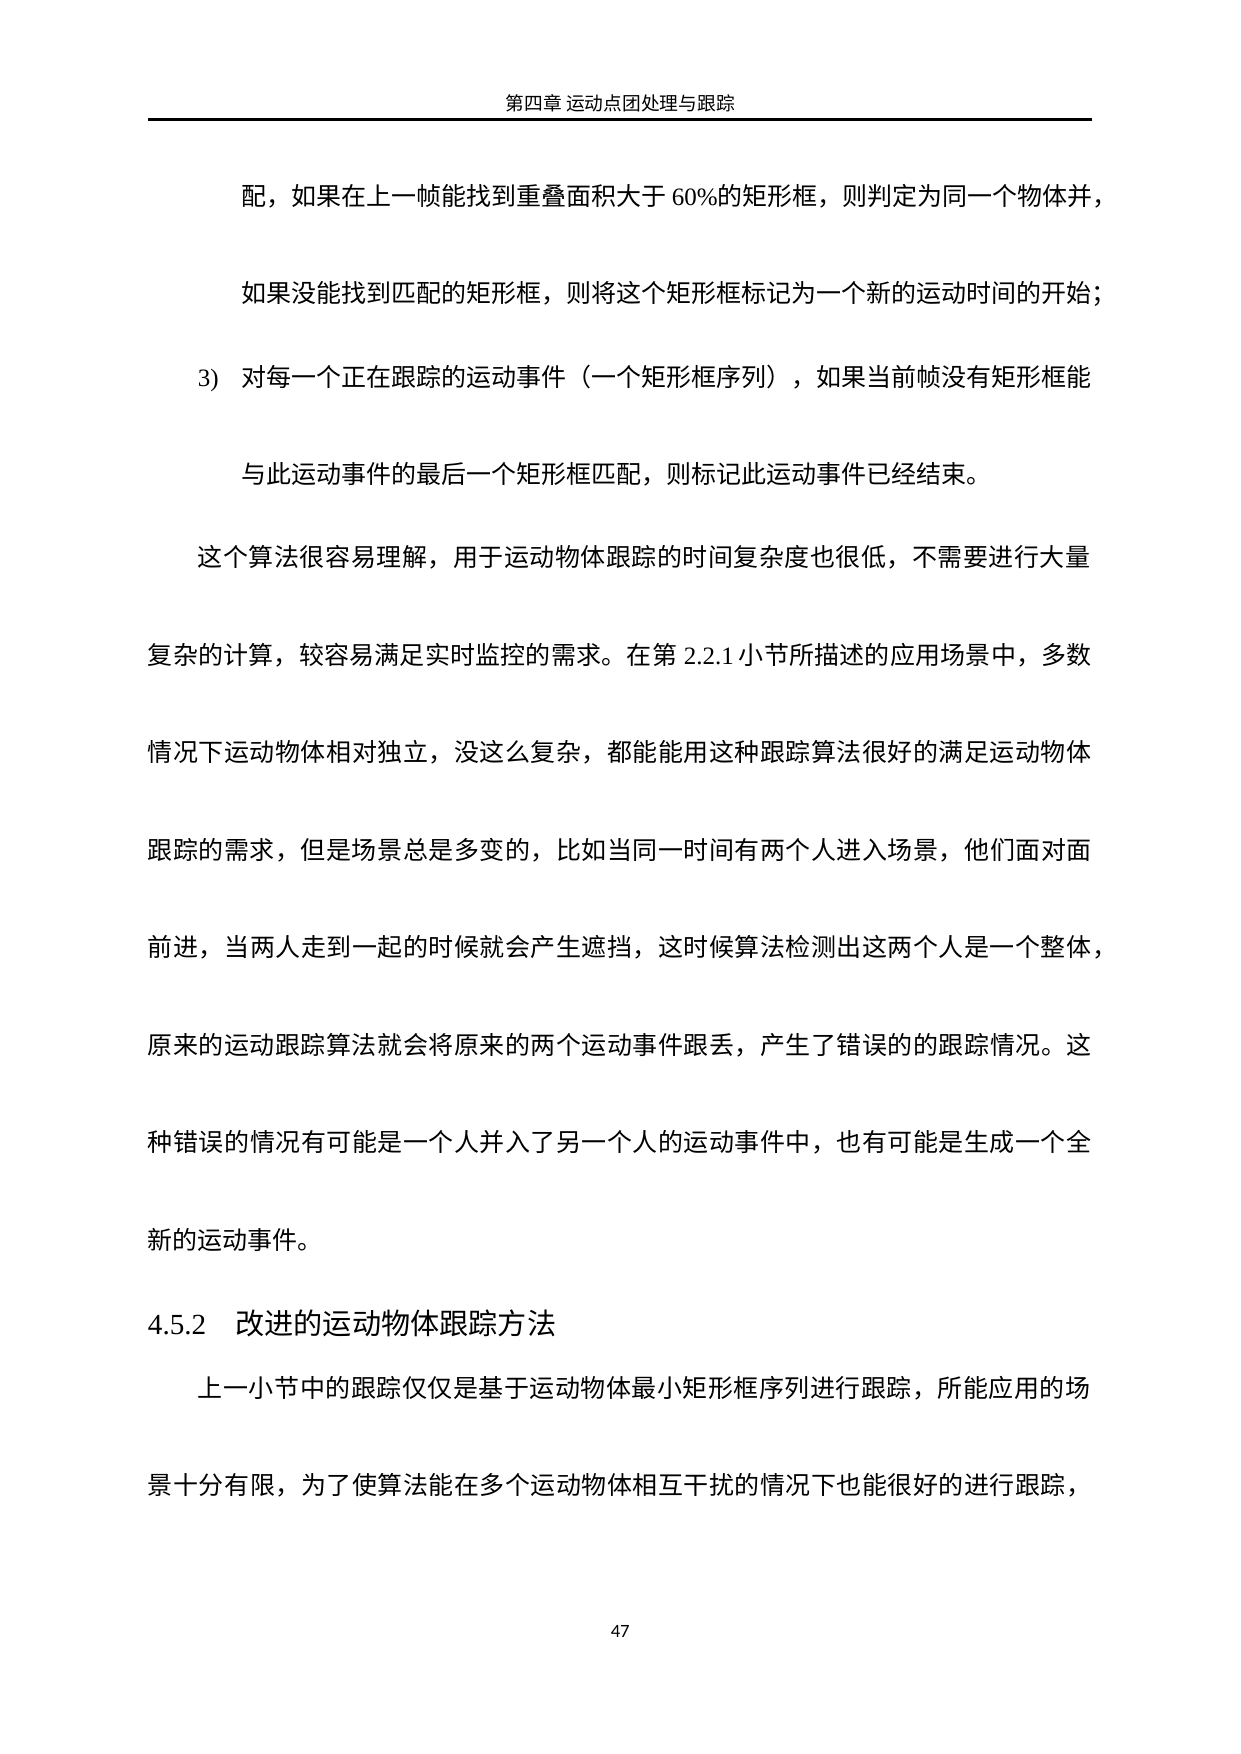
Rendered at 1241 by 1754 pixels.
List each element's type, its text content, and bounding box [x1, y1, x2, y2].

text 这个算法很容易理解，用于运动物体跟踪的时间复杂度也很低，不需要进行大量复杂的计算，较容易满足实时监控的需求。在第2.2.1小节所描述的应用场景中，多数情况下运动物体相对独立，没这么复杂，都能能用这种跟踪算法很好的满足运动物体跟踪的需求，但是场景总是多变的，比如当同一时间有两个人进入场景，他们面对面前进，当两人走到一起的时候就会产生遮挡，这时候算法检测出这两个人是一个整体，原来的运动跟踪算法就会将原来的两个运动事件跟丢，产生了错误的的跟踪情况。这种错误的情况有可能是一个人并入了另一个人的运动事件中，也有可能是生成一个全新的运动事件。 [148, 523, 1092, 1271]
list 改进的运动物体跟踪方法 [148, 1289, 1092, 1354]
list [198, 162, 1092, 324]
list 对每一个正在跟踪的运动事件（一个矩形框序列），如果当前帧没有矩形框能与此运动事件的最后一个矩形框匹配，则标记此运动事件已经结束。 [198, 343, 1092, 505]
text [148, 1354, 1092, 1516]
